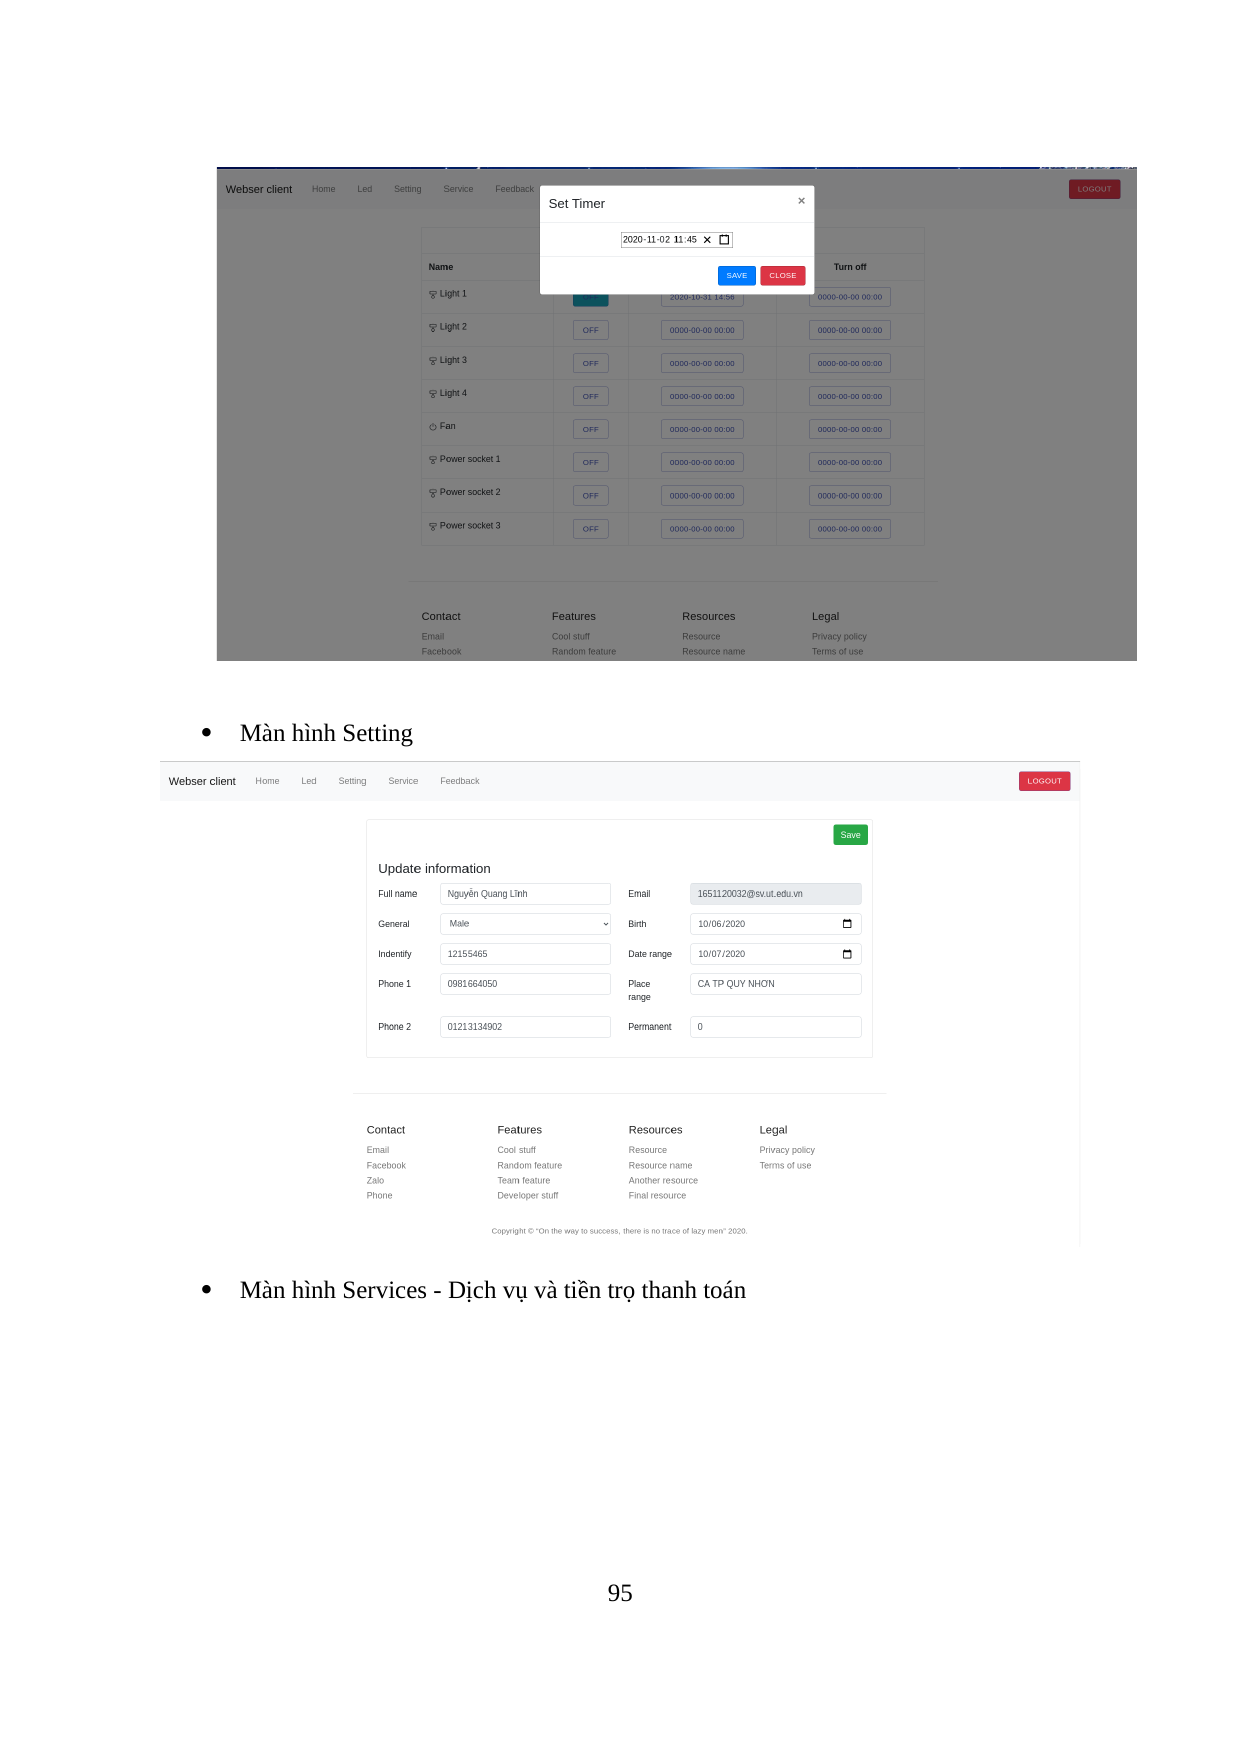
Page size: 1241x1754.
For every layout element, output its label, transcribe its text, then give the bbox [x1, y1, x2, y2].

picture [216, 167, 1137, 661]
list Màn hình Setting [202, 718, 1122, 746]
picture [160, 761, 1081, 1247]
